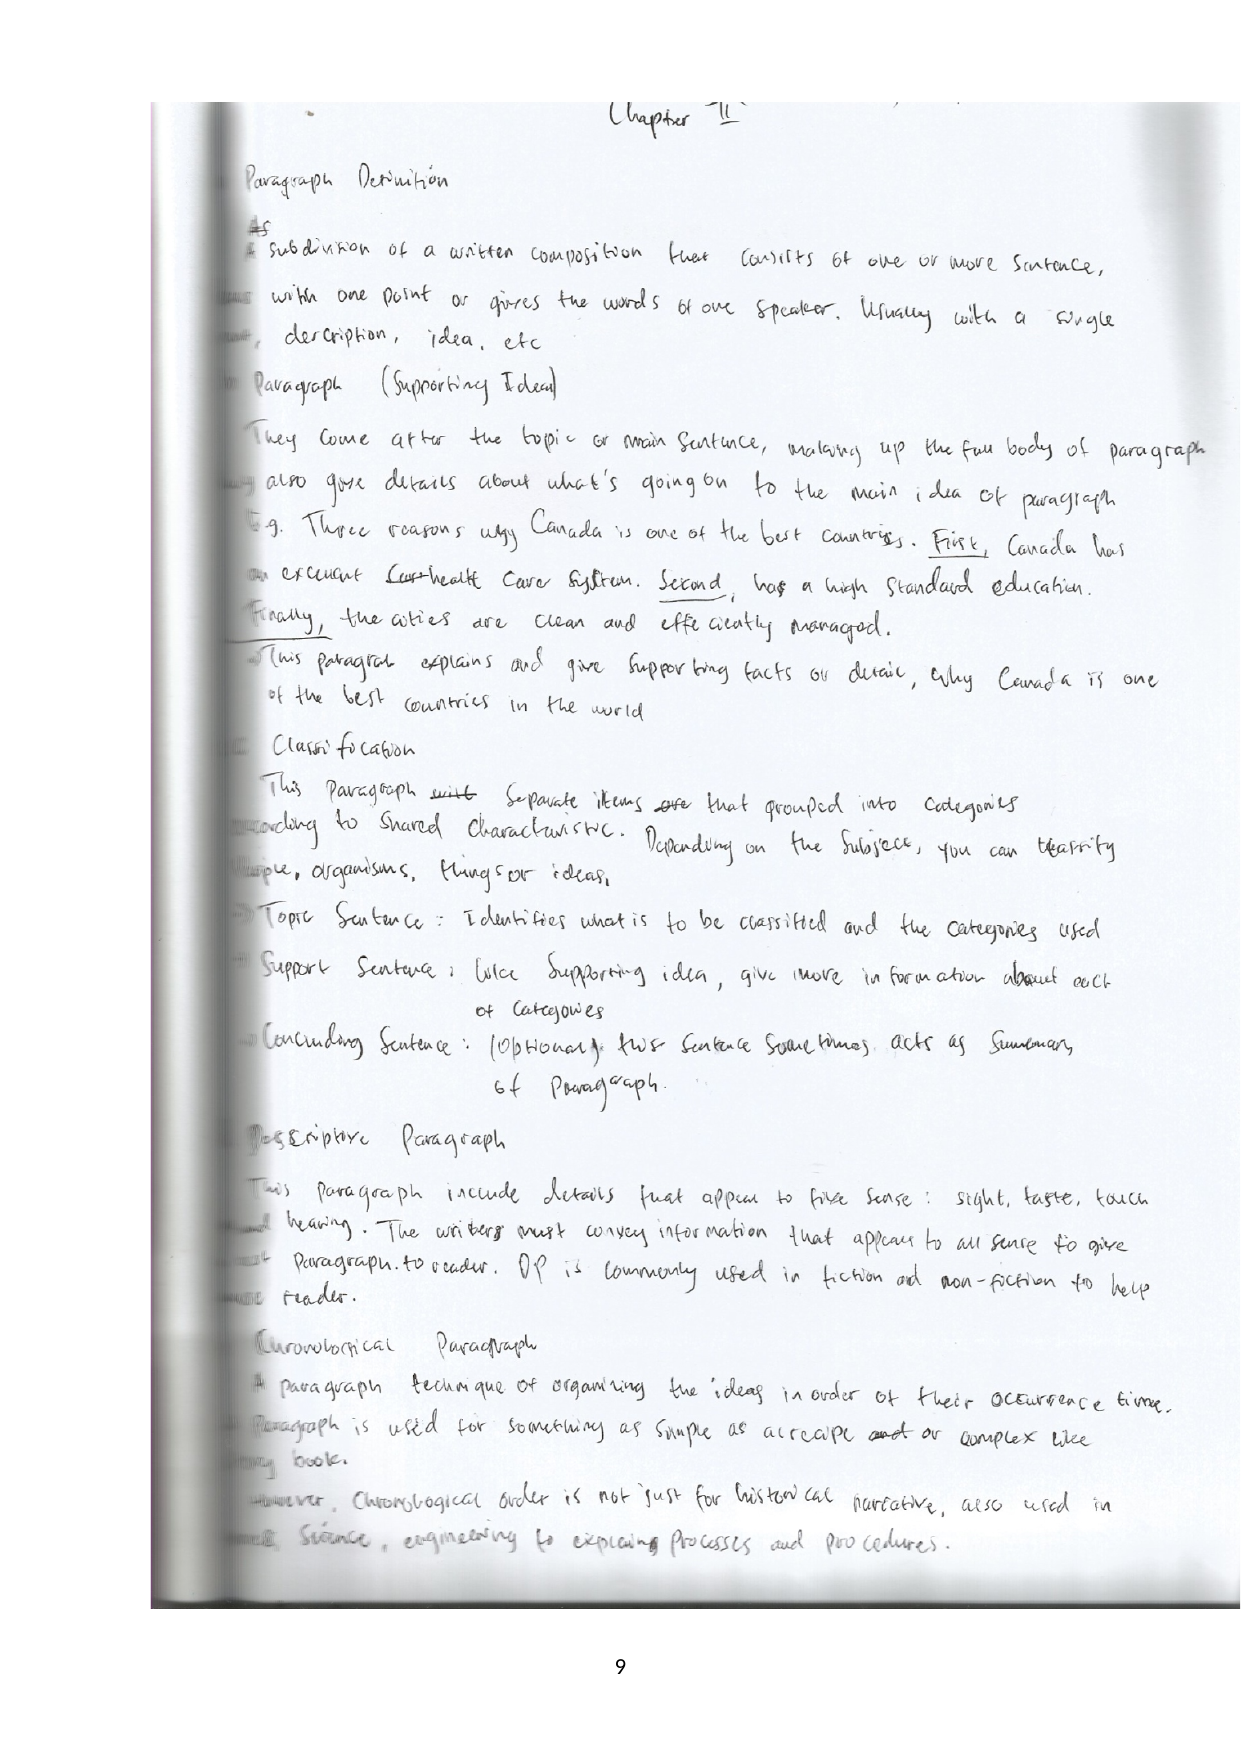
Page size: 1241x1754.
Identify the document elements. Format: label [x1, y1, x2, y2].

picture [152, 103, 1241, 1607]
